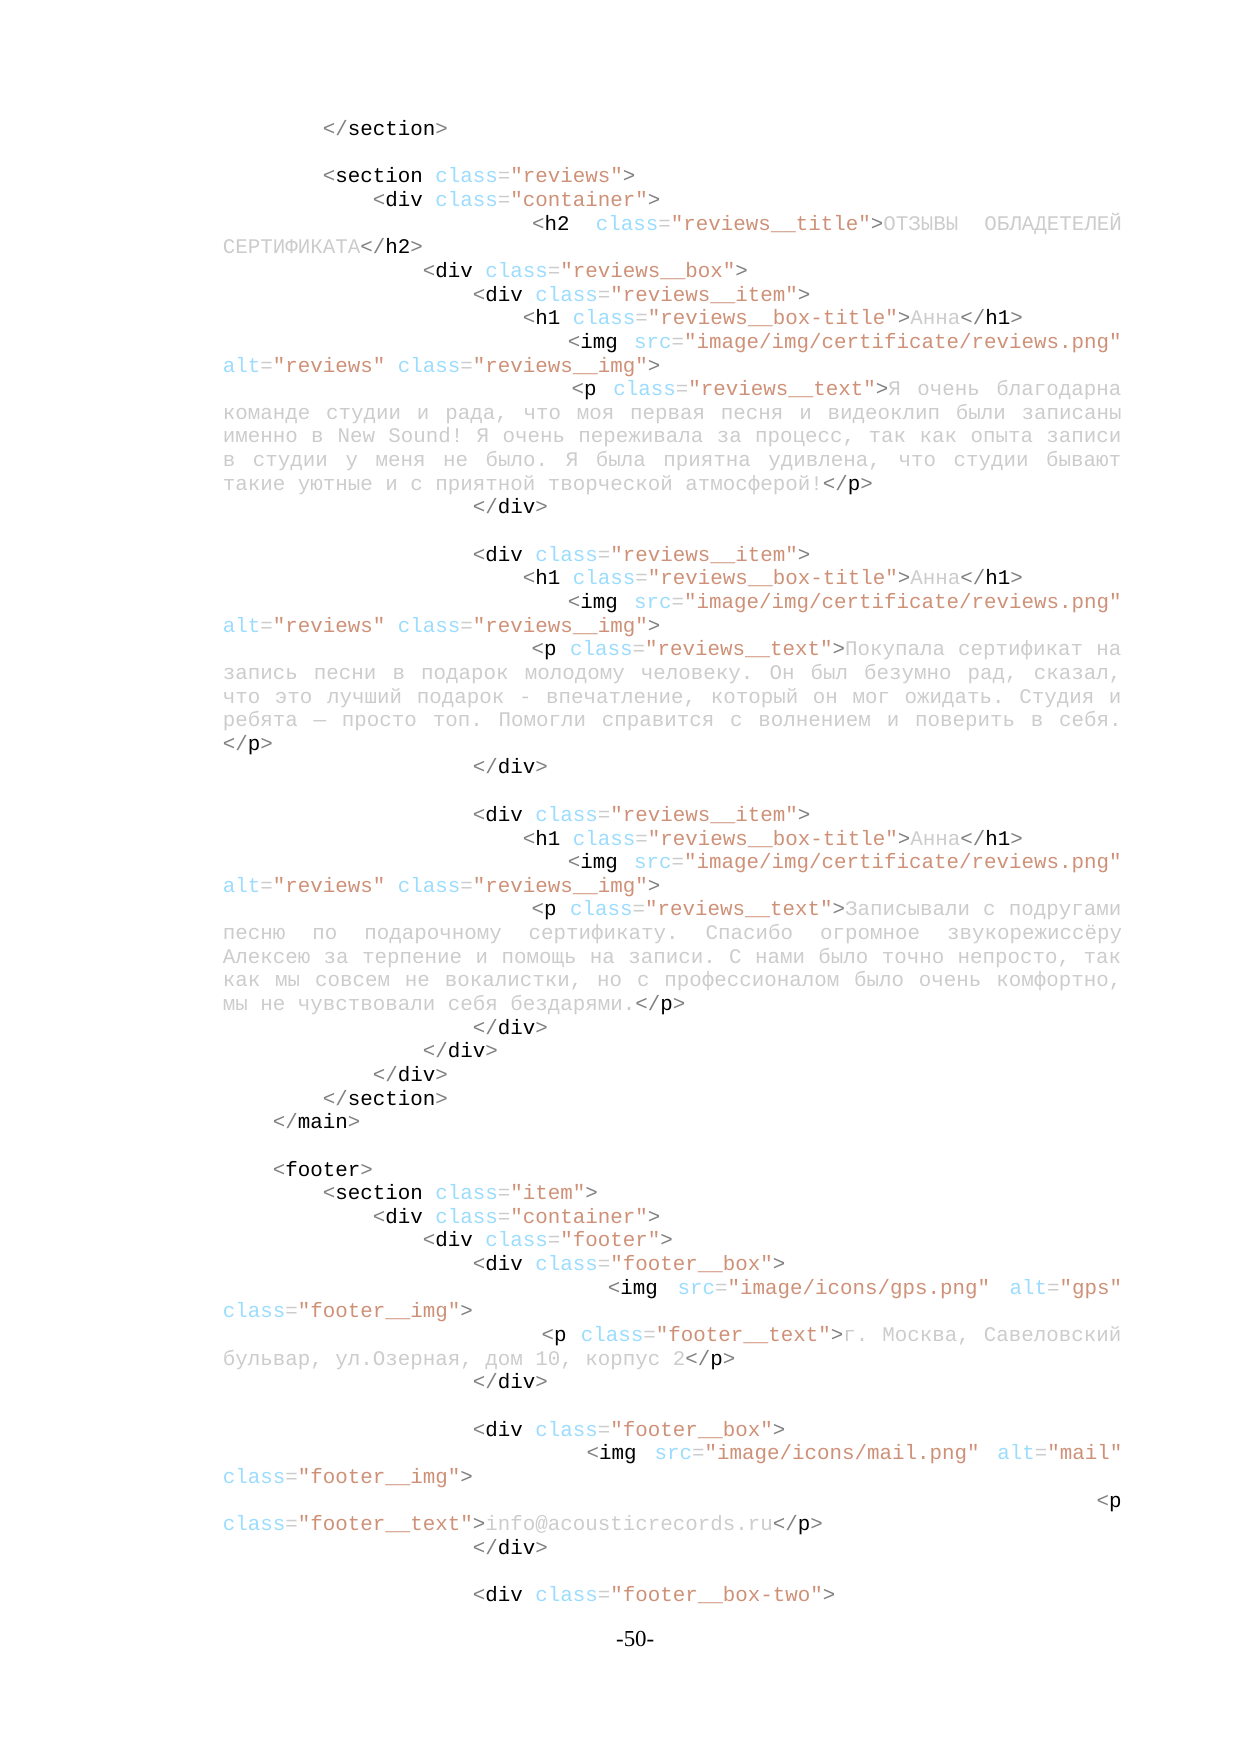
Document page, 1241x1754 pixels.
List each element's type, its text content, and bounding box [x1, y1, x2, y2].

text </div> [223, 757, 1122, 780]
text <footer> [223, 1158, 1122, 1182]
text <div class="footer__box-two"> [223, 1584, 1122, 1608]
text <div class="footer__box"> [223, 1253, 1122, 1277]
text <p class="reviews__text">Я очень благодарна команде студии и рада, что моя первая песня и видеоклип были записаны именно в New Sound! Я очень переживала за процесс, так как опыта записи в студии у меня не было. Я была приятна удивлена, что студии бывают такие уютные и с приятной творческой атмосферой!</p> [223, 378, 1122, 496]
text <div class="reviews__item"> [223, 804, 1122, 827]
text <img src="image/img/certificate/reviews.png" alt="reviews" class="reviews__img"> [223, 331, 1122, 378]
text <section class="reviews"> [223, 165, 1122, 189]
text <div class="footer__box"> [223, 1419, 1122, 1442]
text <img src="image/icons/mail.png" alt="mail" class="footer__img"> [223, 1442, 1122, 1489]
text <img src="image/img/certificate/reviews.png" alt="reviews" class="reviews__img"> [223, 591, 1122, 638]
text <h2 class="reviews__title">ОТЗЫВЫ ОБЛАДЕТЕЛЕЙ СЕРТИФИКАТА</h2> [223, 213, 1122, 260]
text <section class="item"> [223, 1182, 1122, 1206]
text </div> [223, 1017, 1122, 1040]
text <h1 class="reviews__box-title">Анна</h1> [223, 307, 1122, 331]
text </section> [223, 118, 1122, 142]
text <h1 class="reviews__box-title">Анна</h1> [223, 567, 1122, 591]
text </main> [223, 1111, 1122, 1135]
text <img src="image/icons/gps.png" alt="gps" class="footer__img"> [223, 1277, 1122, 1324]
text </div> [223, 1040, 1122, 1064]
text </div> [223, 1537, 1122, 1561]
text <p class="reviews__text">Покупала сертификат на запись песни в подарок молодому человеку. Он был безумно рад, сказал, что это лучший подарок - впечатление, который он мог ожидать. Студия и ребята — просто топ. Помогли справится с волнением и поверить в себя. </p> [223, 638, 1122, 757]
text <div class="container"> [223, 1206, 1122, 1229]
text </div> [223, 1371, 1122, 1395]
text <div class="container"> [223, 189, 1122, 213]
text <h1 class="reviews__box-title">Анна</h1> [223, 827, 1122, 851]
text <img src="image/img/certificate/reviews.png" alt="reviews" class="reviews__img"> [223, 851, 1122, 898]
text <p class="footer__text">info@acousticrecords.ru</p> [223, 1489, 1122, 1537]
text <div class="reviews__box"> [223, 260, 1122, 284]
text <div class="reviews__item"> [223, 284, 1122, 307]
text <div class="footer"> [223, 1229, 1122, 1253]
text </section> [223, 1088, 1122, 1111]
text <div class="reviews__item"> [223, 544, 1122, 567]
text </div> [223, 496, 1122, 520]
text </div> [223, 1064, 1122, 1088]
text <p class="footer__text">г. Москва, Савеловский бульвар, ул.Озерная, дом 10, корпус 2</p> [223, 1324, 1122, 1371]
text <p class="reviews__text">Записывали с подругами песню по подарочному сертификату. Спасибо огромное звукорежиссёру Алексею за терпение и помощь на записи. С нами было точно непросто, так как мы совсем не вокалистки, но с профессионалом было очень комфортно, мы не чувствовали себя бездарями.</p> [223, 898, 1122, 1017]
